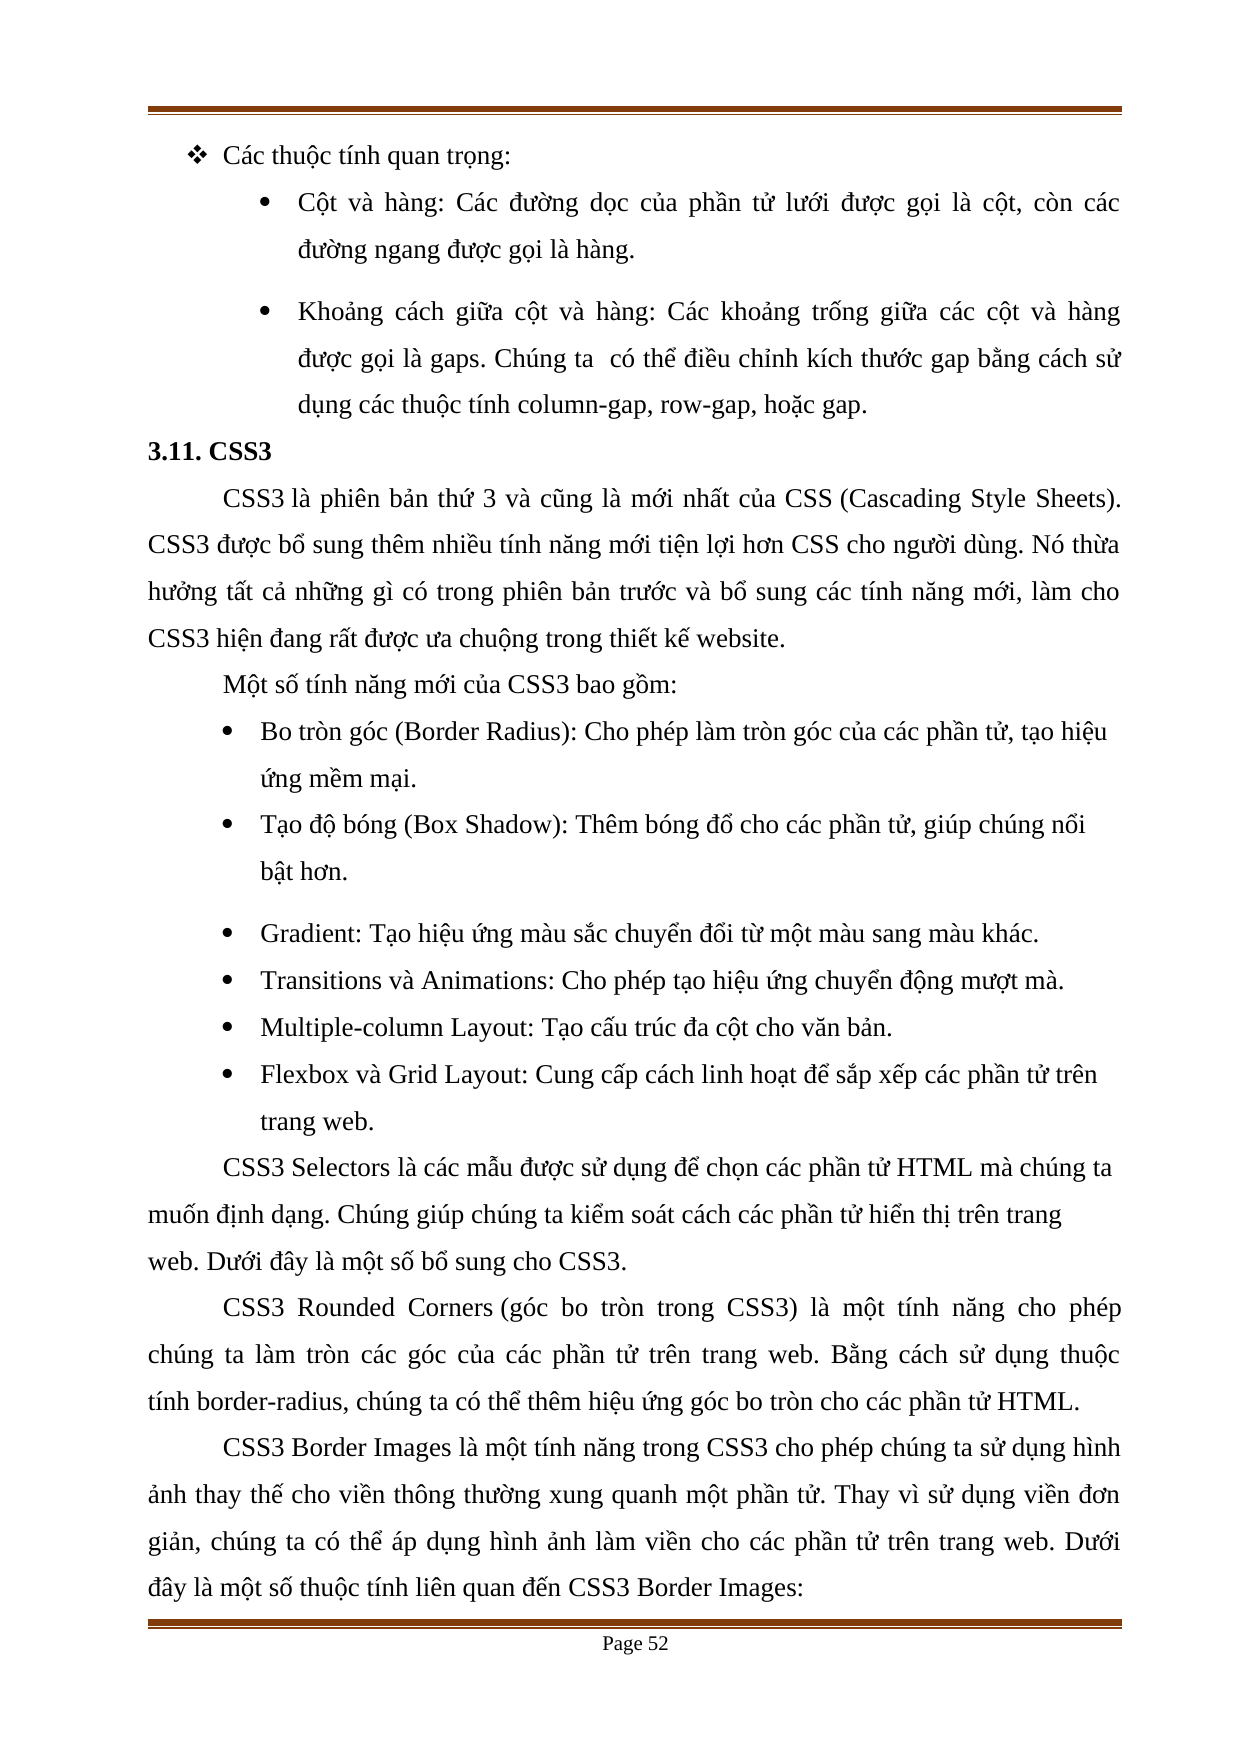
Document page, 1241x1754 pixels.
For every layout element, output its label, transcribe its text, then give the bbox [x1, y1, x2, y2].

text CSS3 là phiên bản thứ 3 và cũng là mới nhất của CSS (Cascading Style Sheets). CSS3 được bổ sung thêm nhiều tính năng mới tiện lợi hơn CSS cho người dùng. Nó thừa hưởng tất cả những gì có trong phiên bản trước và bổ sung các tính năng mới, làm cho CSS3 hiện đang rất được ưa chuộng trong thiết kế website. [148, 482, 1122, 653]
list Khoảng cách giữa cột và hàng: Các khoảng trống giữa các cột và hàng được gọi là gaps. Chúng ta có thể điều chỉnh kích thước gap bằng cách sử dụng các thuộc tính column-gap, row-gap, hoặc gap. [260, 295, 1122, 419]
text CSS3 Border Images là một tính năng trong CSS3 cho phép chúng ta sử dụng hình ảnh thay thế cho viền thông thường xung quanh một phần tử. Thay vì sử dụng viền đơn giản, chúng ta có thể áp dụng hình ảnh làm viền cho các phần tử trên trang web. Dưới đây là một số thuộc tính liên quan đến CSS3 Border Images: [148, 1432, 1122, 1603]
text 3.11. CSS3 [148, 435, 1122, 466]
list Multiple-column Layout: Tạo cấu trúc đa cột cho văn bản. [223, 1011, 1122, 1042]
list Bo tròn góc (Border Radius): Cho phép làm tròn góc của các phần tử, tạo hiệu ứng mềm mại. [223, 715, 1122, 793]
list Transitions và Animations: Cho phép tạo hiệu ứng chuyển động mượt mà. [223, 964, 1122, 996]
text CSS3 Rounded Corners (góc bo tròn trong CSS3) là một tính năng cho phép chúng ta làm tròn các góc của các phần tử trên trang web. Bằng cách sử dụng thuộc tính border-radius, chúng ta có thể thêm hiệu ứng góc bo tròn cho các phần tử HTML. [148, 1292, 1122, 1416]
list Flexbox và Grid Layout: Cung cấp cách linh hoạt để sắp xếp các phần tử trên trang web. [223, 1058, 1122, 1136]
list Tạo độ bóng (Box Shadow): Thêm bóng đổ cho các phần tử, giúp chúng nổi bật hơn. [223, 808, 1122, 886]
list Cột và hàng: Các đường dọc của phần tử lưới được gọi là cột, còn các đường ngang được gọi là hàng. [260, 186, 1122, 264]
list Gradient: Tạo hiệu ứng màu sắc chuyển đổi từ một màu sang màu khác. [223, 917, 1122, 949]
text Một số tính năng mới của CSS3 bao gồm: [148, 668, 1122, 699]
list Các thuộc tính quan trọng: [185, 139, 1122, 171]
text CSS3 Selectors là các mẫu được sử dụng để chọn các phần tử HTML mà chúng ta muốn định dạng. Chúng giúp chúng ta kiểm soát cách các phần tử hiển thị trên trang web. Dưới đây là một số bổ sung cho CSS3. [148, 1152, 1122, 1276]
